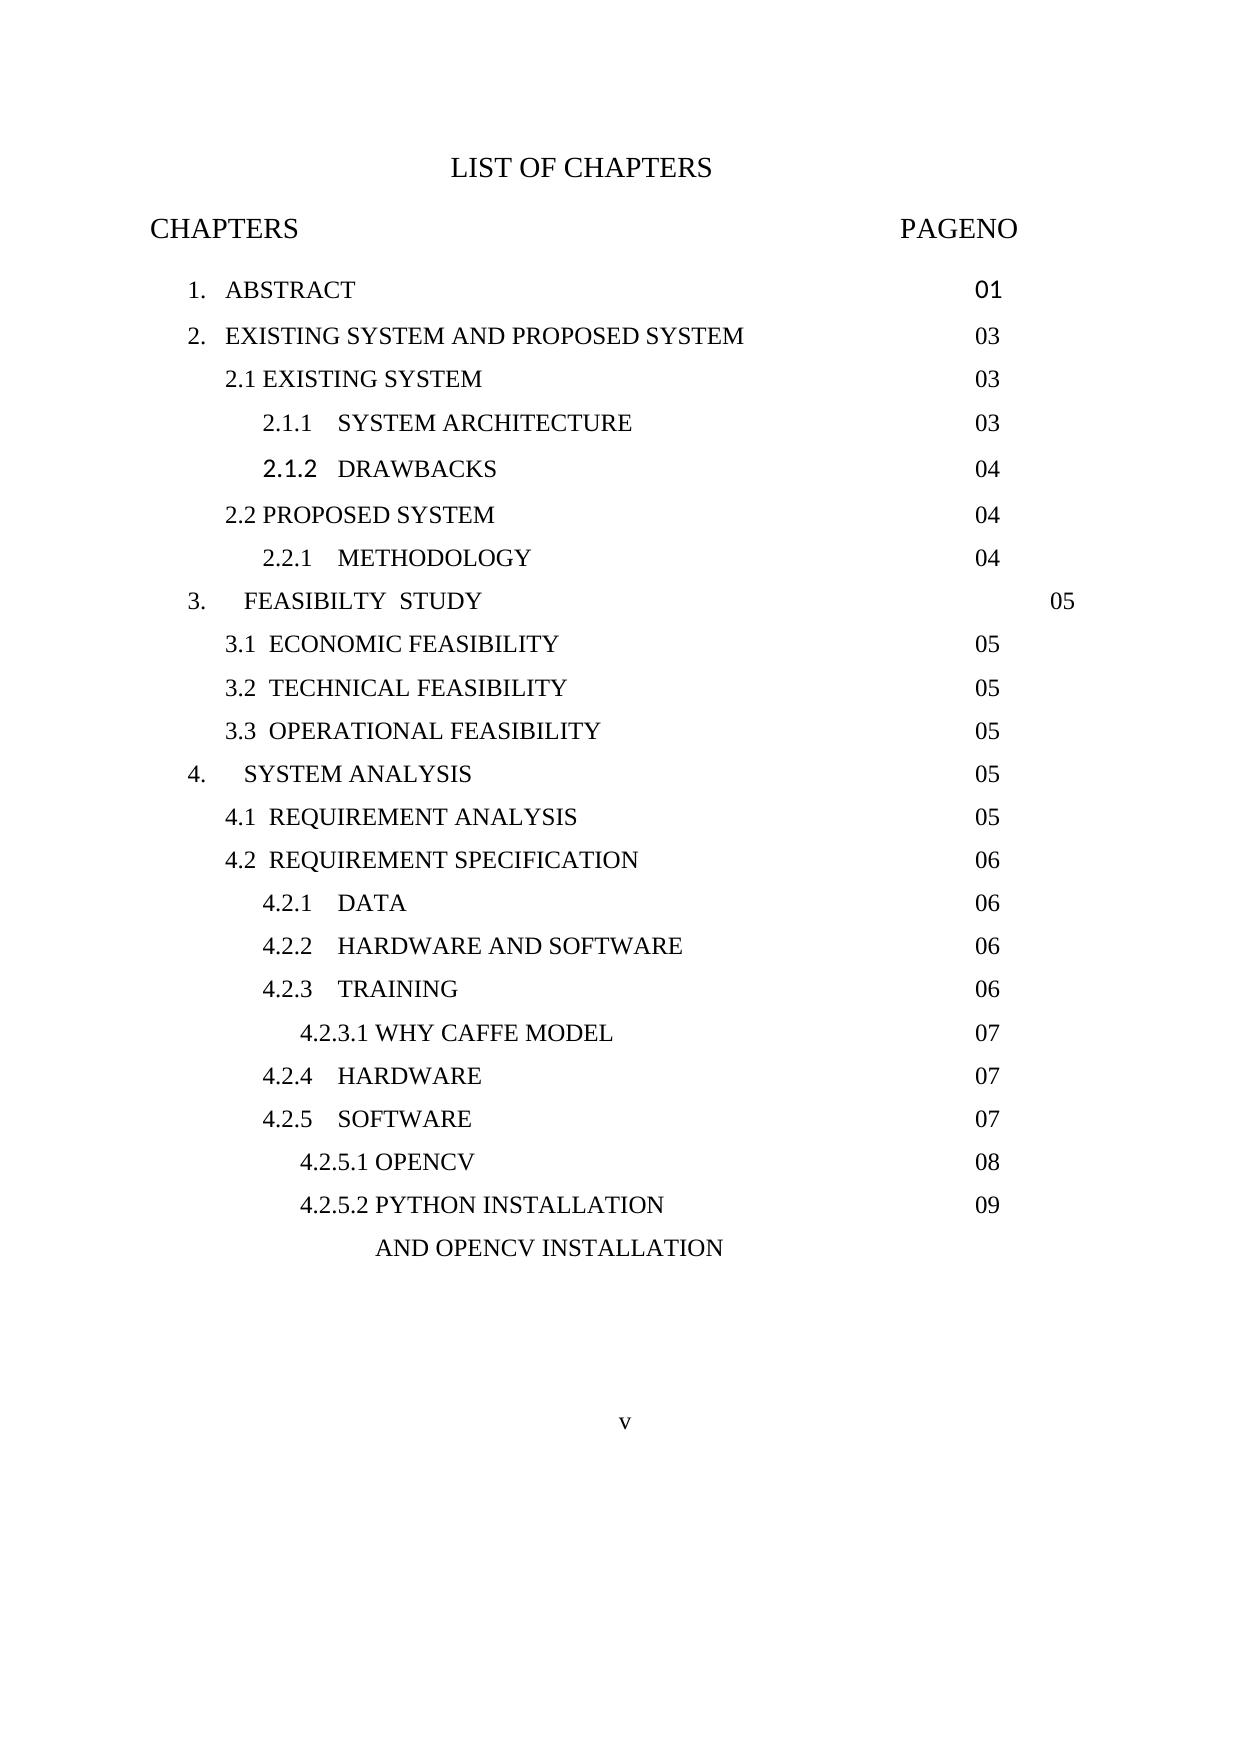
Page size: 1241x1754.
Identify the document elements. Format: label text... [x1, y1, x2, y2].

list METHODOLOGY 04 [262, 543, 1090, 572]
list OPENCV 08 [300, 1147, 1090, 1176]
list AND OPENCV INSTALLATION [375, 1233, 1090, 1262]
text LIST OF CHAPTERS [150, 150, 1090, 183]
list EXISTING SYSTEM 03 [225, 364, 1090, 393]
list EXISTING SYSTEM AND PROPOSED SYSTEM 03 [187, 321, 1090, 350]
list v [375, 1406, 1090, 1434]
list PROPOSED SYSTEM 04 [225, 500, 1090, 529]
list SYSTEM ARCHITECTURE 03 [262, 408, 1090, 436]
list HARDWARE 07 [262, 1061, 1090, 1089]
list TRAINING 06 [262, 974, 1090, 1003]
list ECONOMIC FEASIBILITY 05 [225, 629, 1090, 658]
list FEASIBILTY STUDY 05 [187, 586, 1090, 615]
text CHAPTERS PAGENO [150, 211, 1090, 244]
list SOFTWARE 07 [262, 1104, 1090, 1133]
list PYTHON INSTALLATION 09 [300, 1190, 1090, 1219]
list WHY CAFFE MODEL 07 [300, 1018, 1090, 1046]
list REQUIREMENT SPECIFICATION 06 [225, 845, 1090, 874]
list SYSTEM ANALYSIS 05 [187, 759, 1090, 788]
list REQUIREMENT ANALYSIS 05 [225, 802, 1090, 831]
list HARDWARE AND SOFTWARE 06 [262, 931, 1090, 960]
list ABSTRACT 01 [187, 272, 1090, 305]
list DRAWBACKS 04 [262, 451, 1090, 484]
list DATA 06 [262, 888, 1090, 917]
list TECHNICAL FEASIBILITY 05 [225, 673, 1090, 701]
list OPERATIONAL FEASIBILITY 05 [225, 716, 1090, 744]
